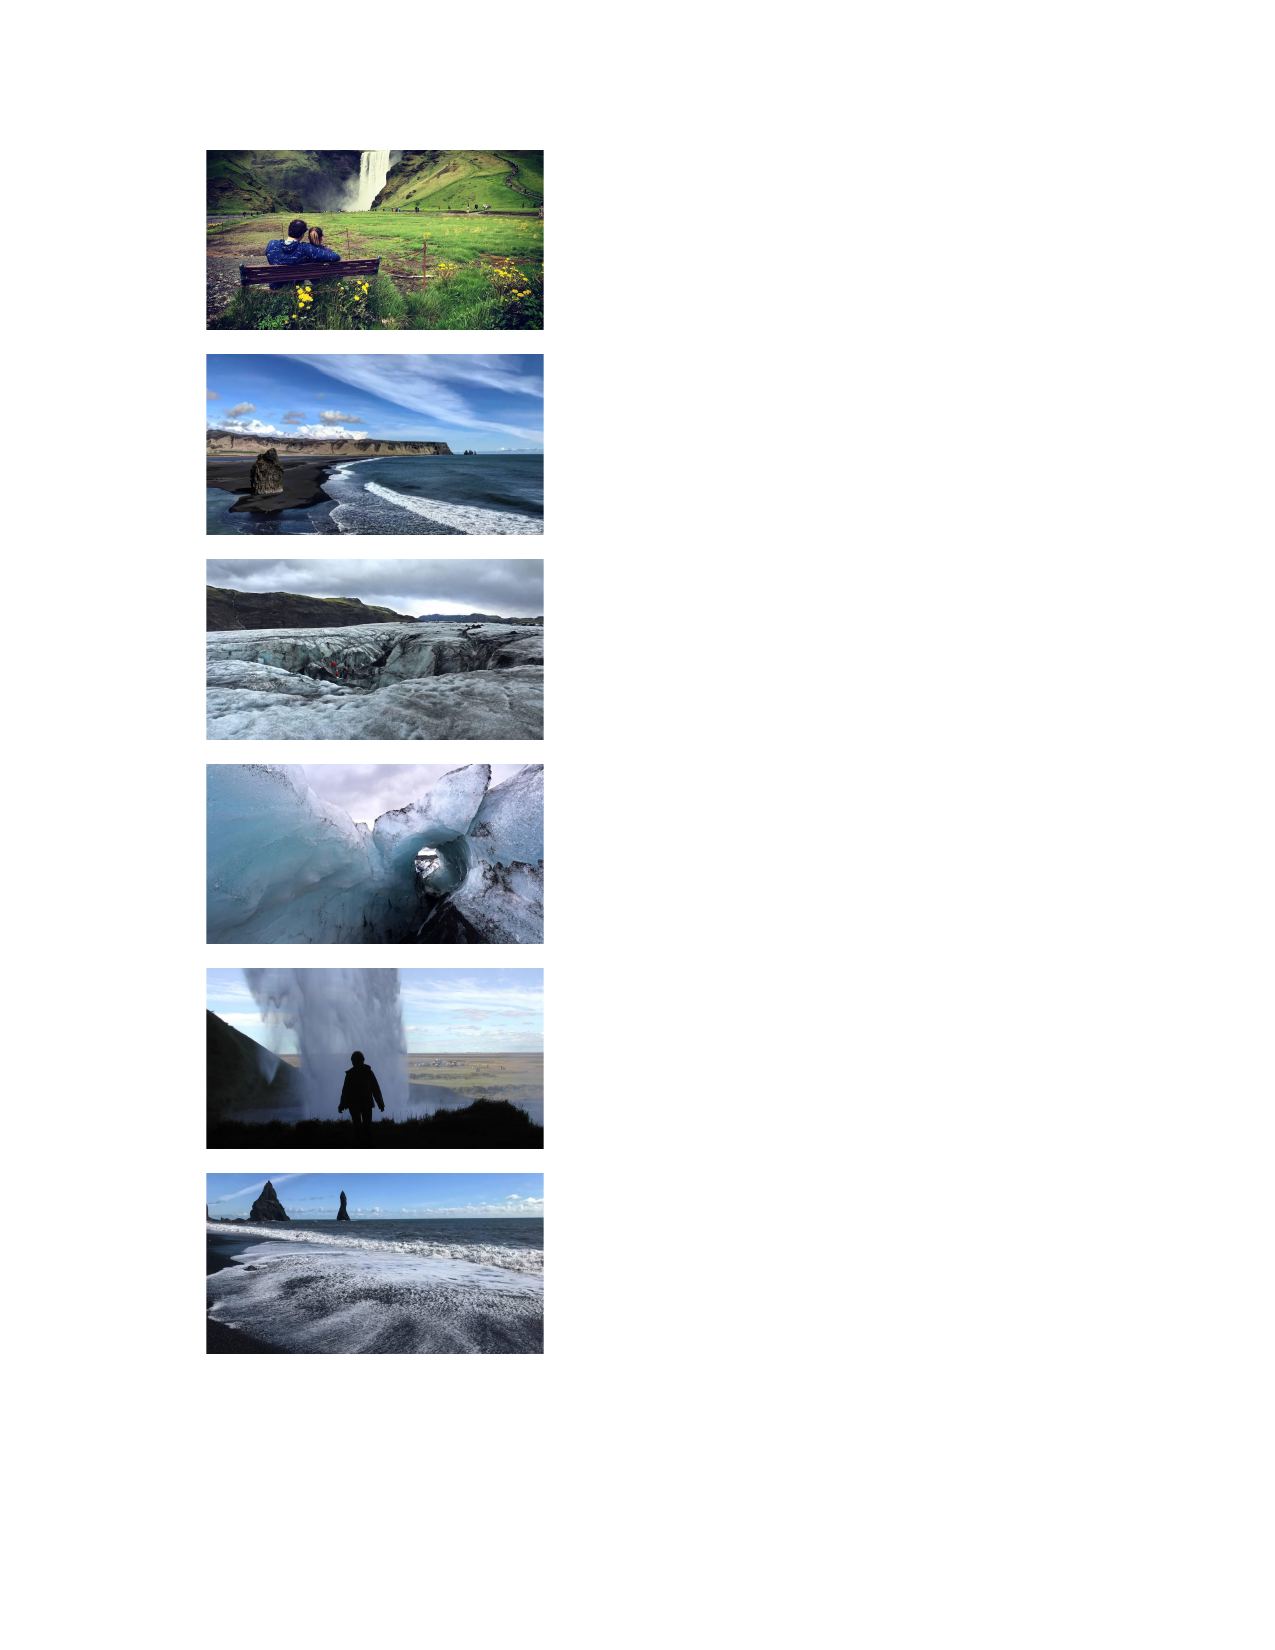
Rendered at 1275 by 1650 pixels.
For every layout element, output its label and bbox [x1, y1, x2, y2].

picture [206, 150, 544, 330]
picture [206, 968, 544, 1149]
picture [206, 1173, 544, 1354]
picture [206, 764, 544, 944]
picture [206, 354, 544, 535]
picture [206, 559, 544, 740]
